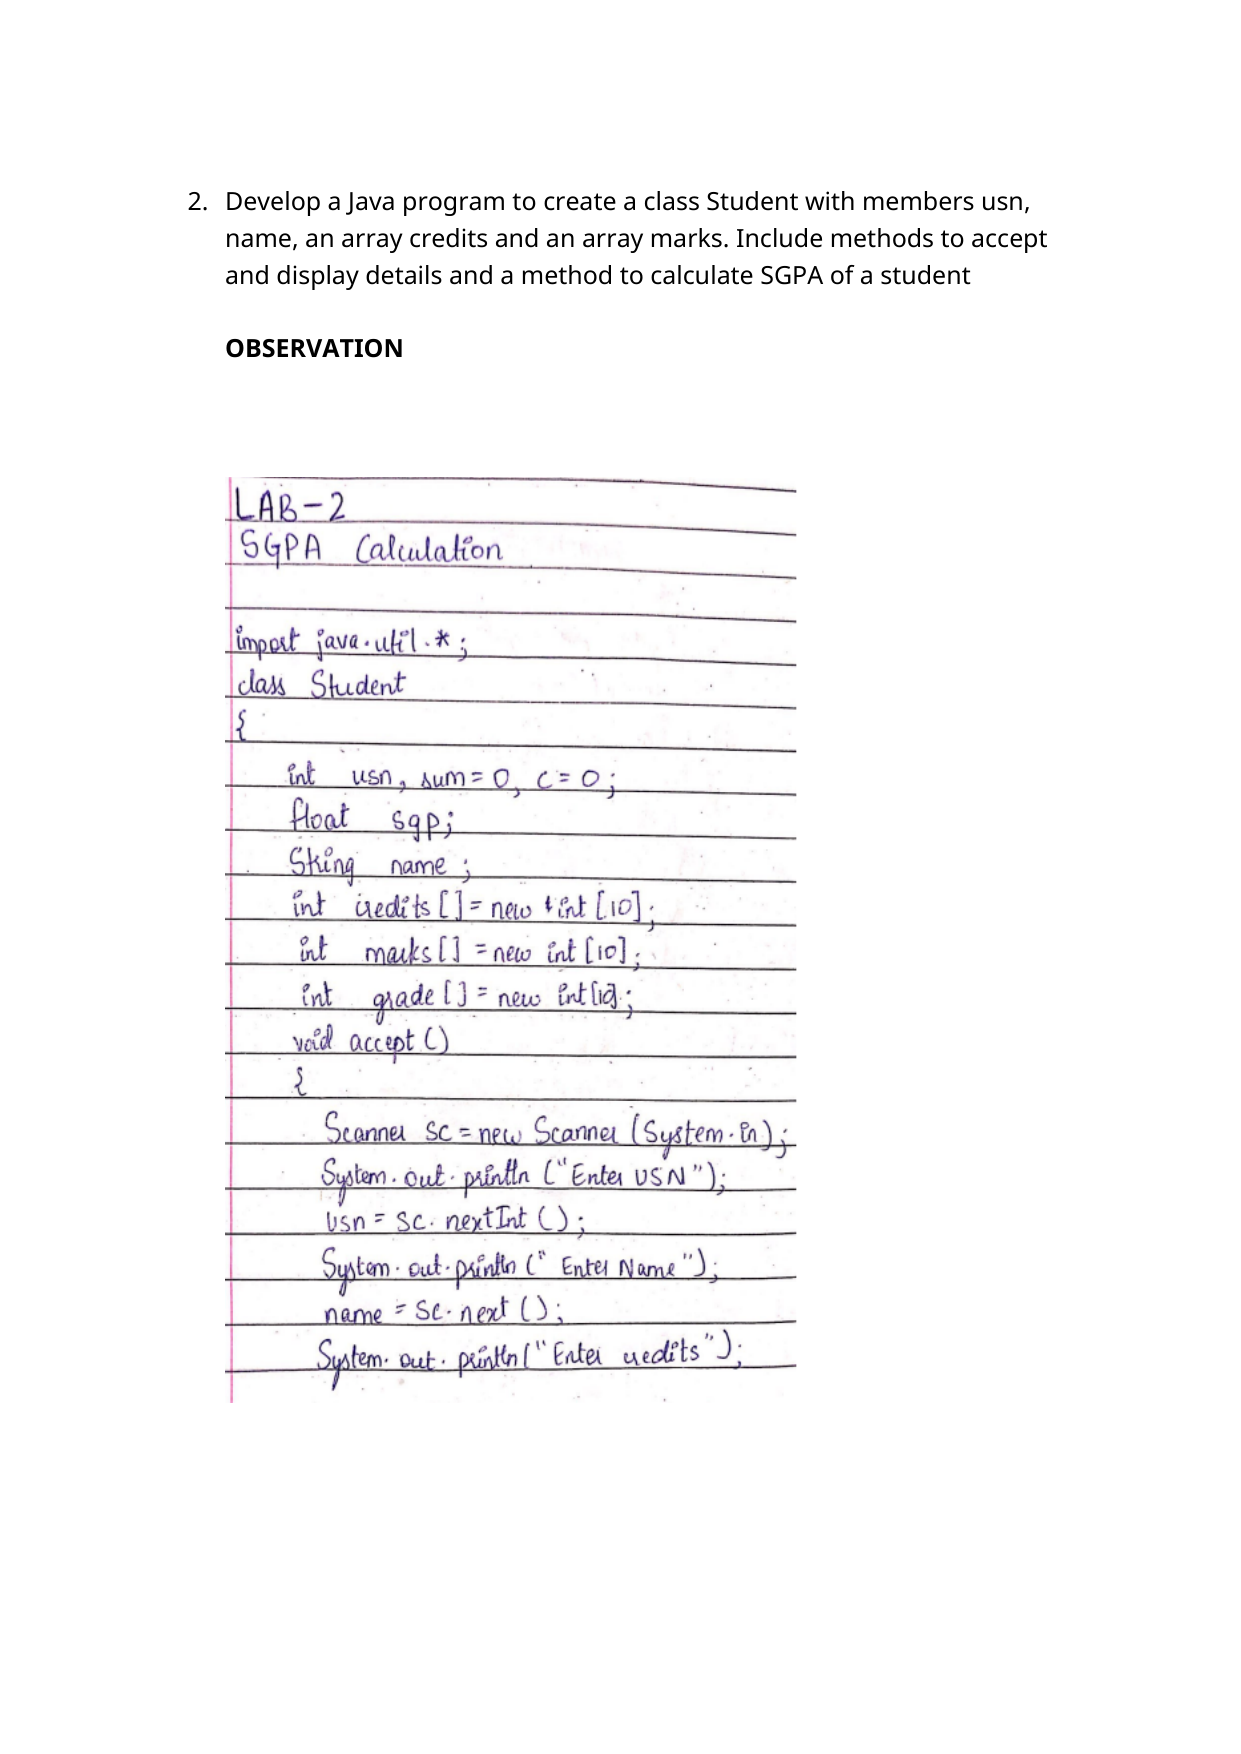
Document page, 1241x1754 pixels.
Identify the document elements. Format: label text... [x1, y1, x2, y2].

list Develop a Java program to create a class Student with members usn, name, an array credits and an array marks. Include methods to accept and display details and a method to calculate SGPA of a student [187, 184, 1090, 291]
list OBSERVATION [225, 331, 1090, 365]
picture [225, 477, 797, 1403]
